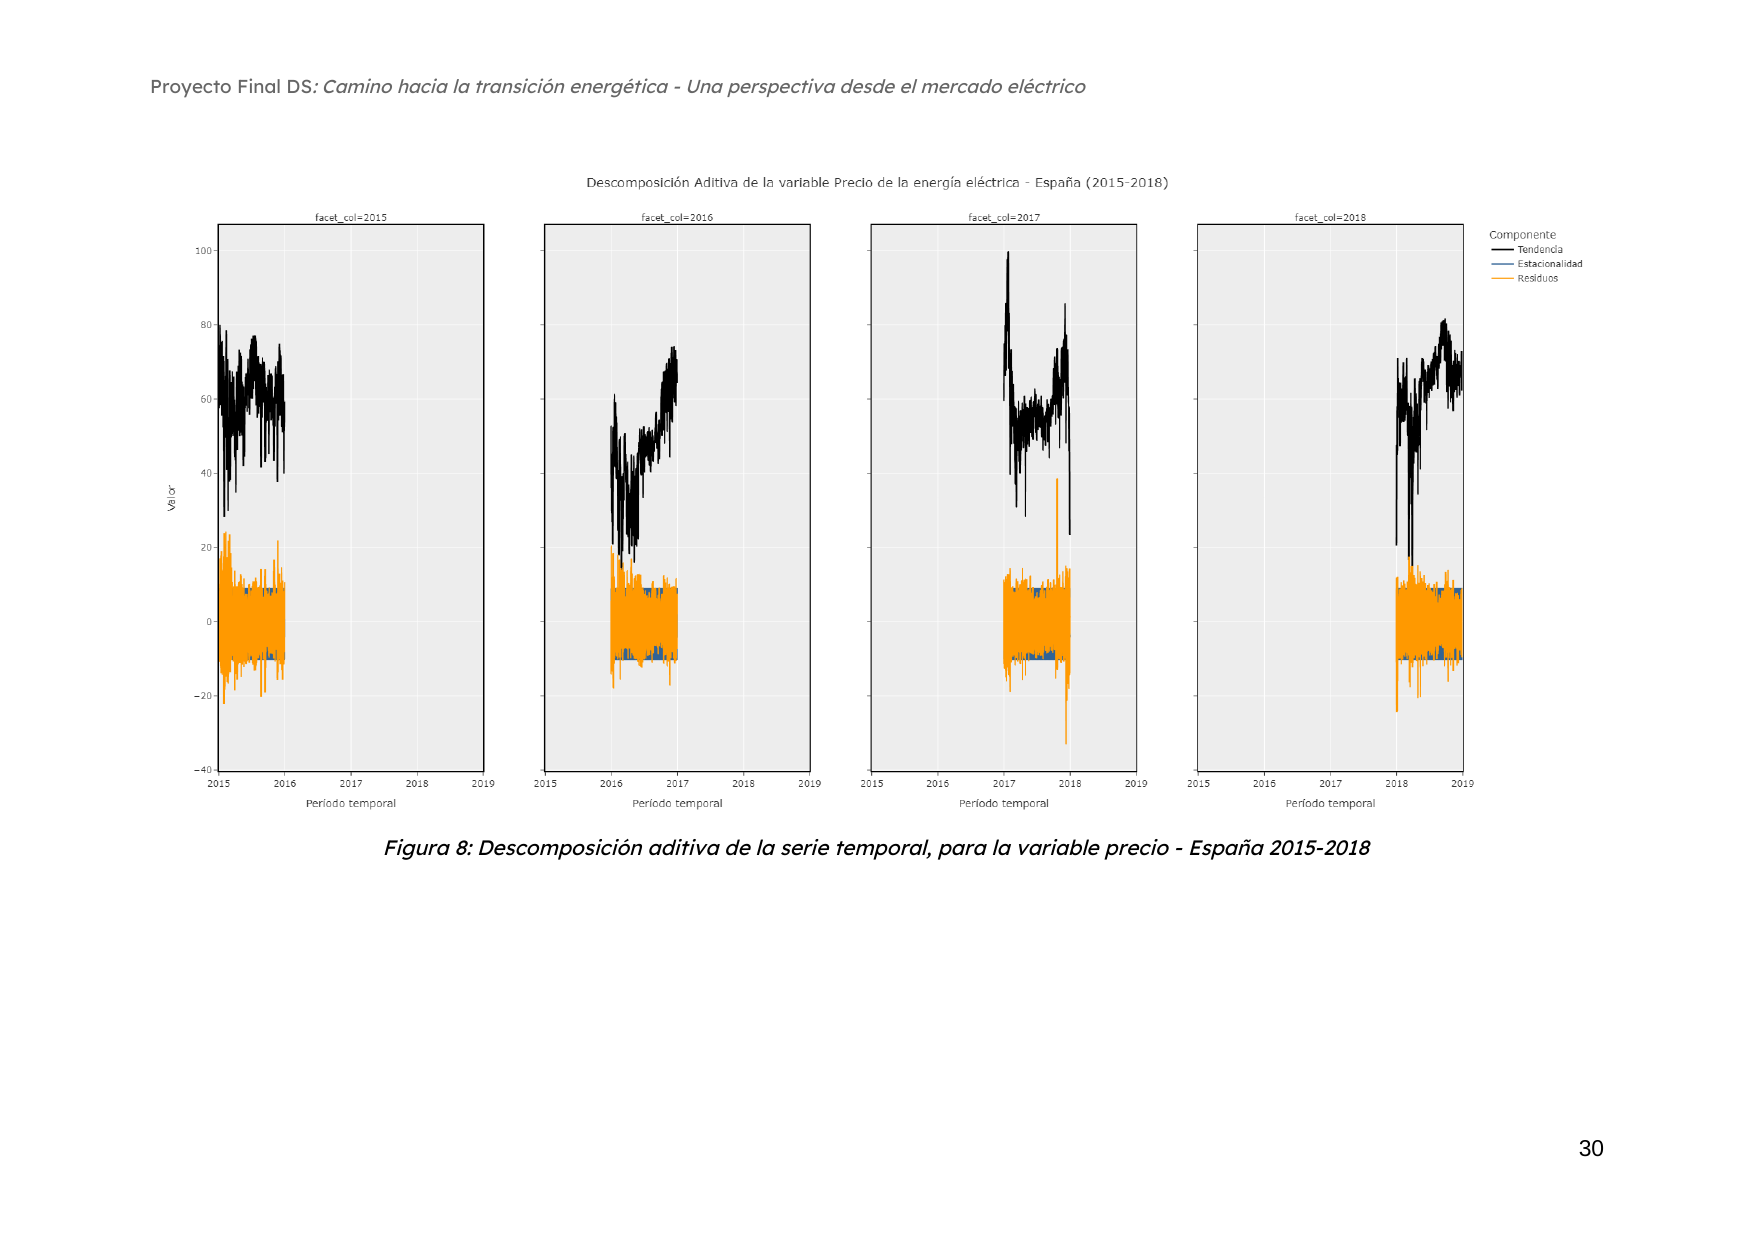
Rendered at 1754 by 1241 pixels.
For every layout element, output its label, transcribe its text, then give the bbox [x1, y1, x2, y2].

picture [158, 150, 1596, 831]
text Figura 8: Descomposición aditiva de la serie temporal, para la variable precio - España 2015-2018 [150, 834, 1604, 860]
